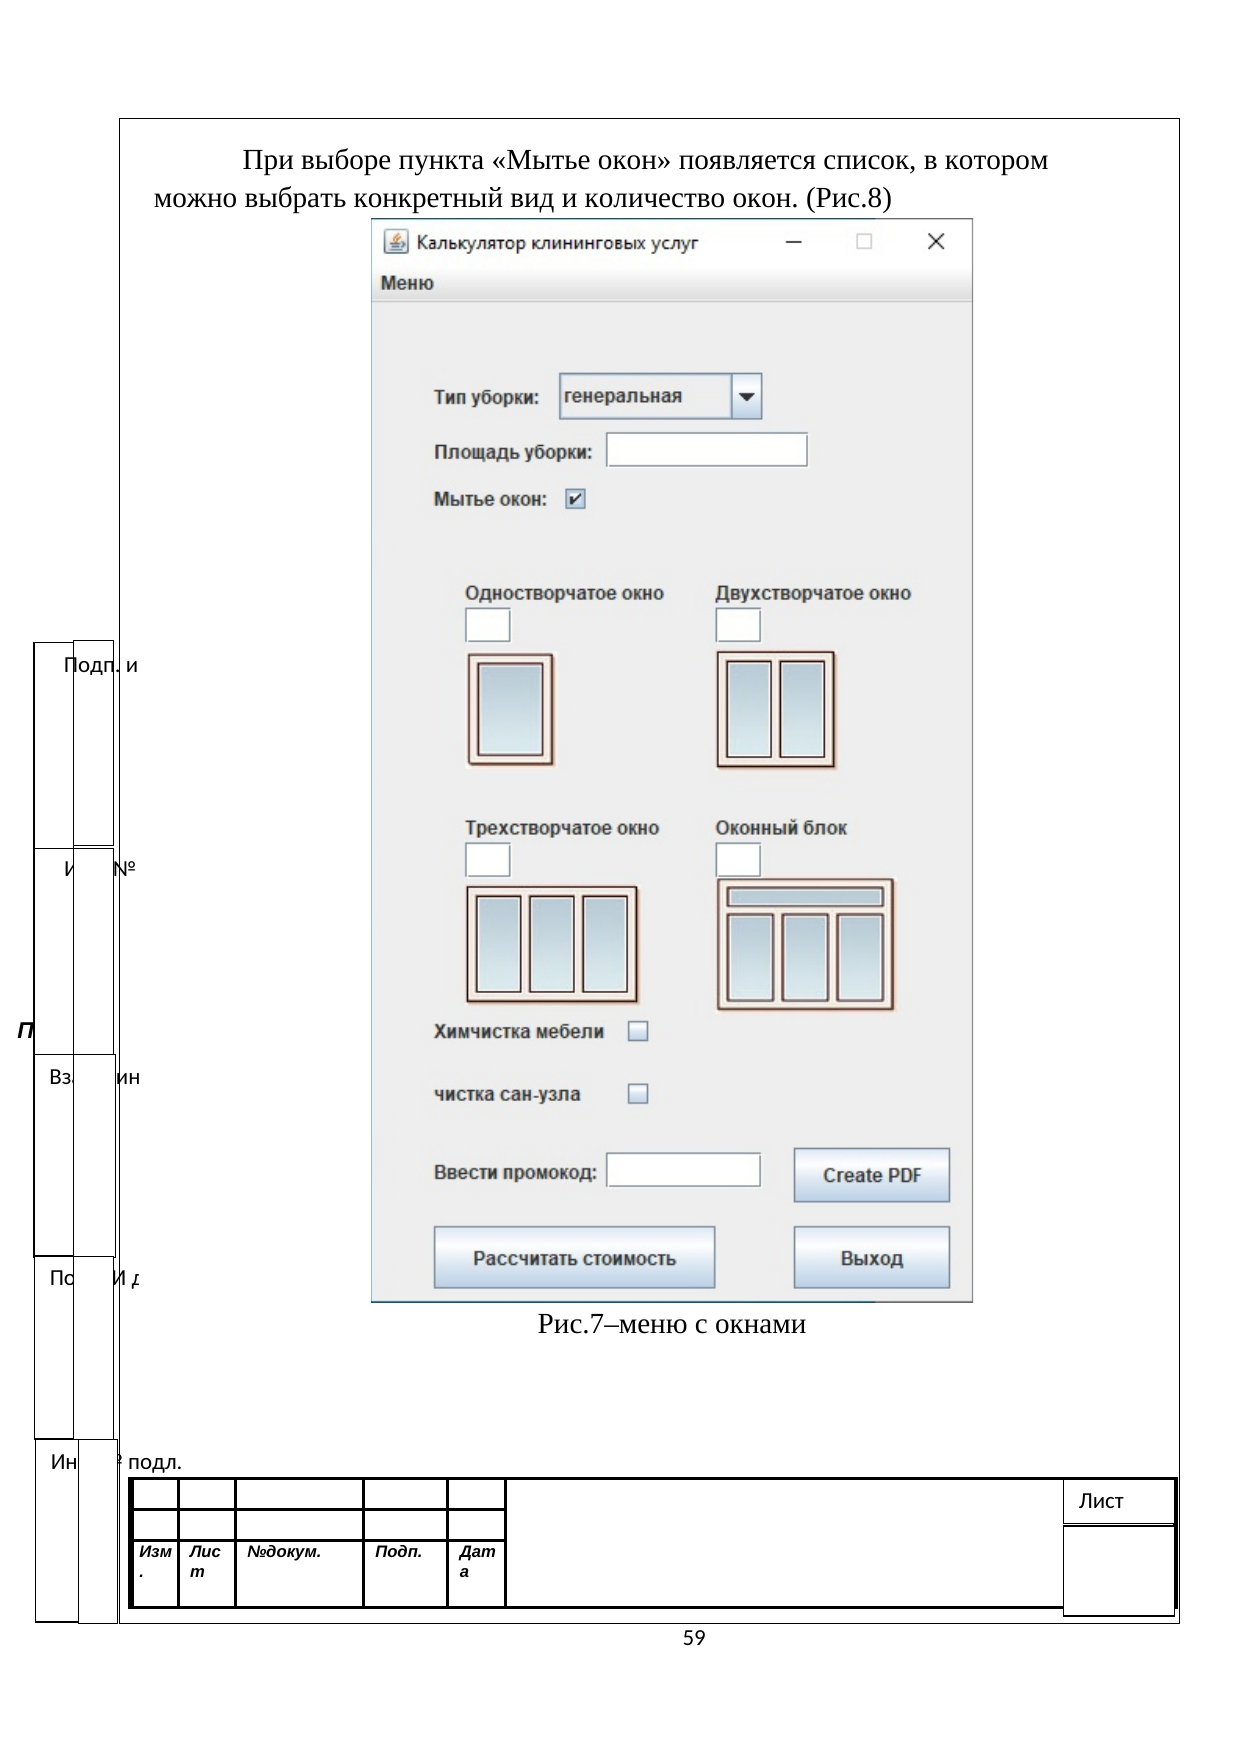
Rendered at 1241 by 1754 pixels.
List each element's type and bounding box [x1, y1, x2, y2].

picture [371, 218, 974, 1303]
table_cell [120, 119, 1179, 1623]
